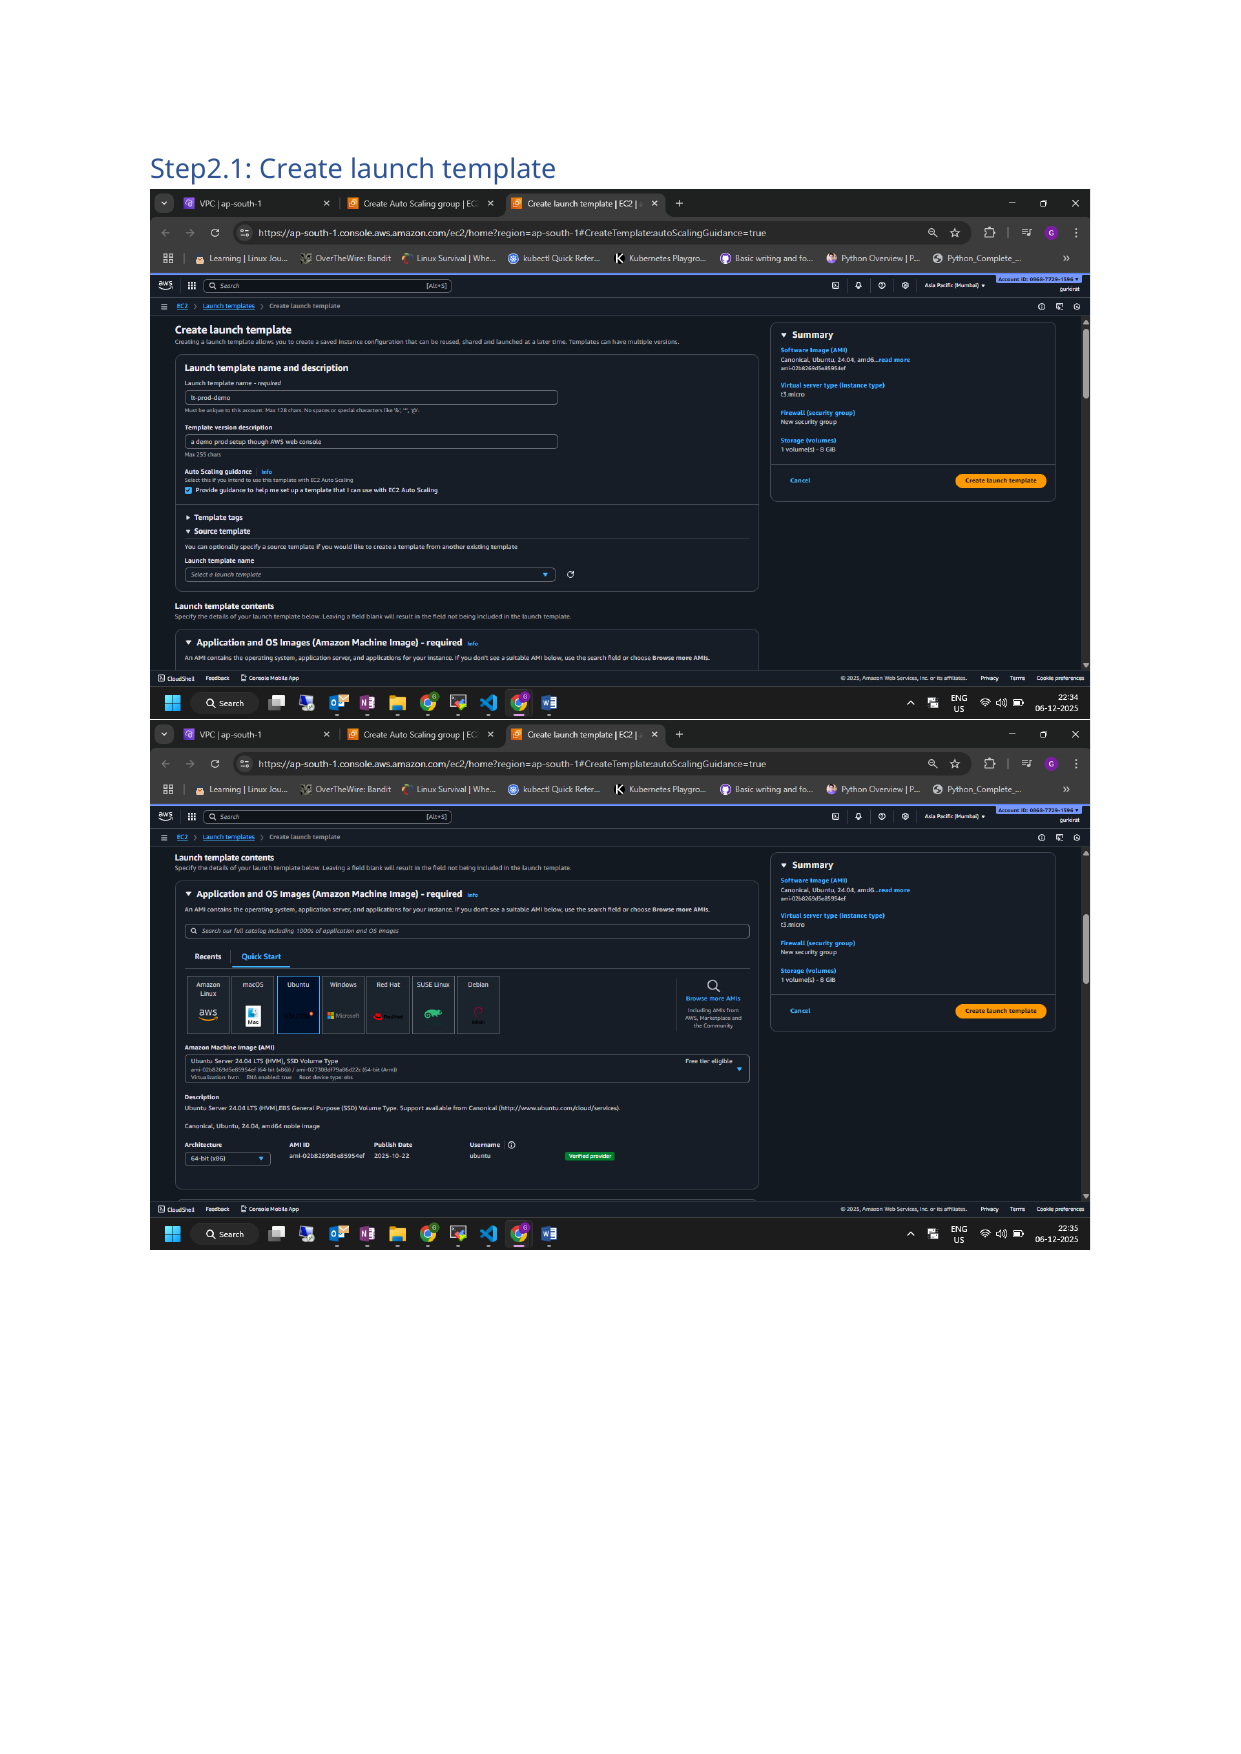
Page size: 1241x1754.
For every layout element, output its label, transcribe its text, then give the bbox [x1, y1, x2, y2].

picture [150, 720, 1091, 1250]
subtitle Step2.1: Create launch template [150, 150, 1090, 187]
picture [150, 189, 1091, 719]
